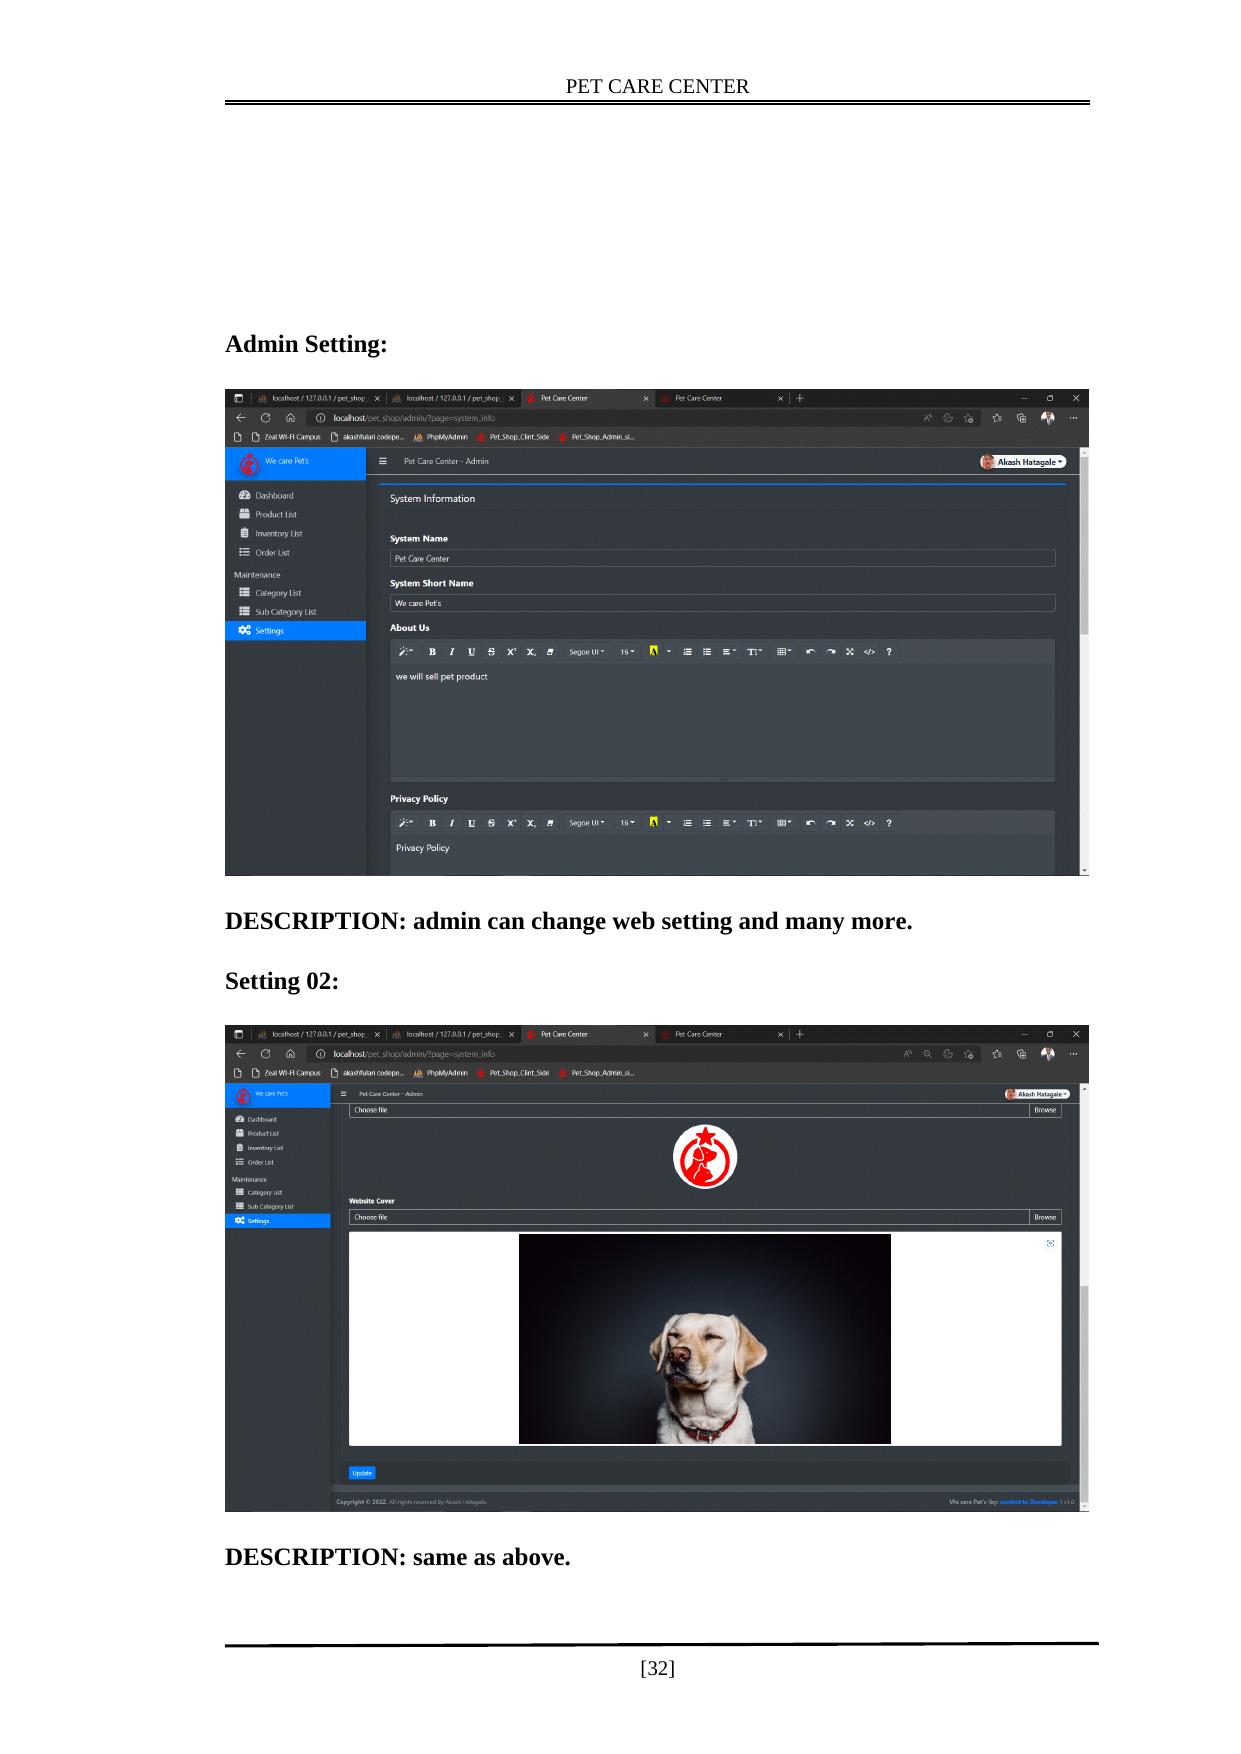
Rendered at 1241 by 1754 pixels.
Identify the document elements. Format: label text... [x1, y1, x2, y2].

text DESCRIPTION: same as above. [225, 1542, 1090, 1571]
text DESCRIPTION: admin can change web setting and many more. [225, 906, 1090, 935]
picture [225, 389, 1089, 876]
text Admin Setting: [225, 329, 1090, 358]
text Setting 02: [225, 966, 1090, 994]
picture [225, 1025, 1089, 1512]
